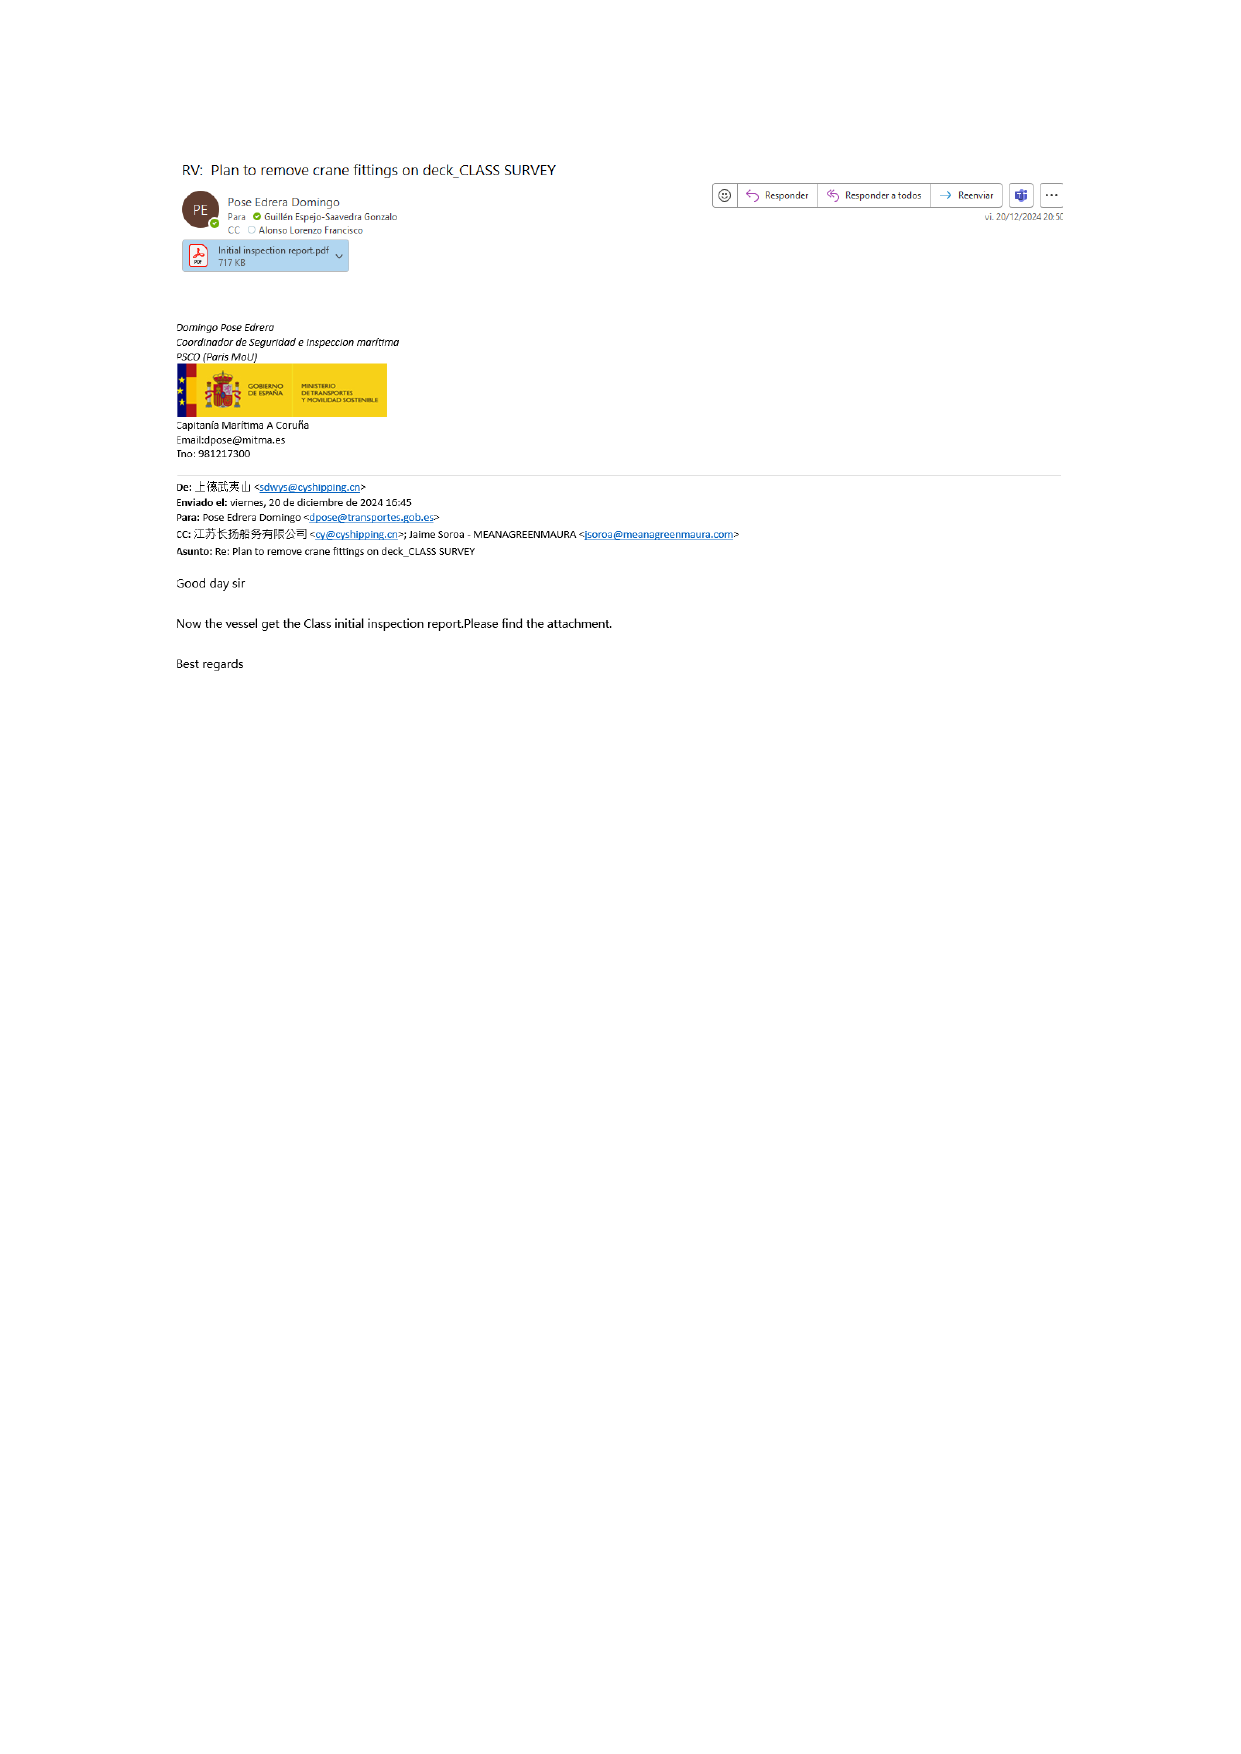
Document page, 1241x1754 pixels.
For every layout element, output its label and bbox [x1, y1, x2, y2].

picture [177, 147, 1063, 684]
